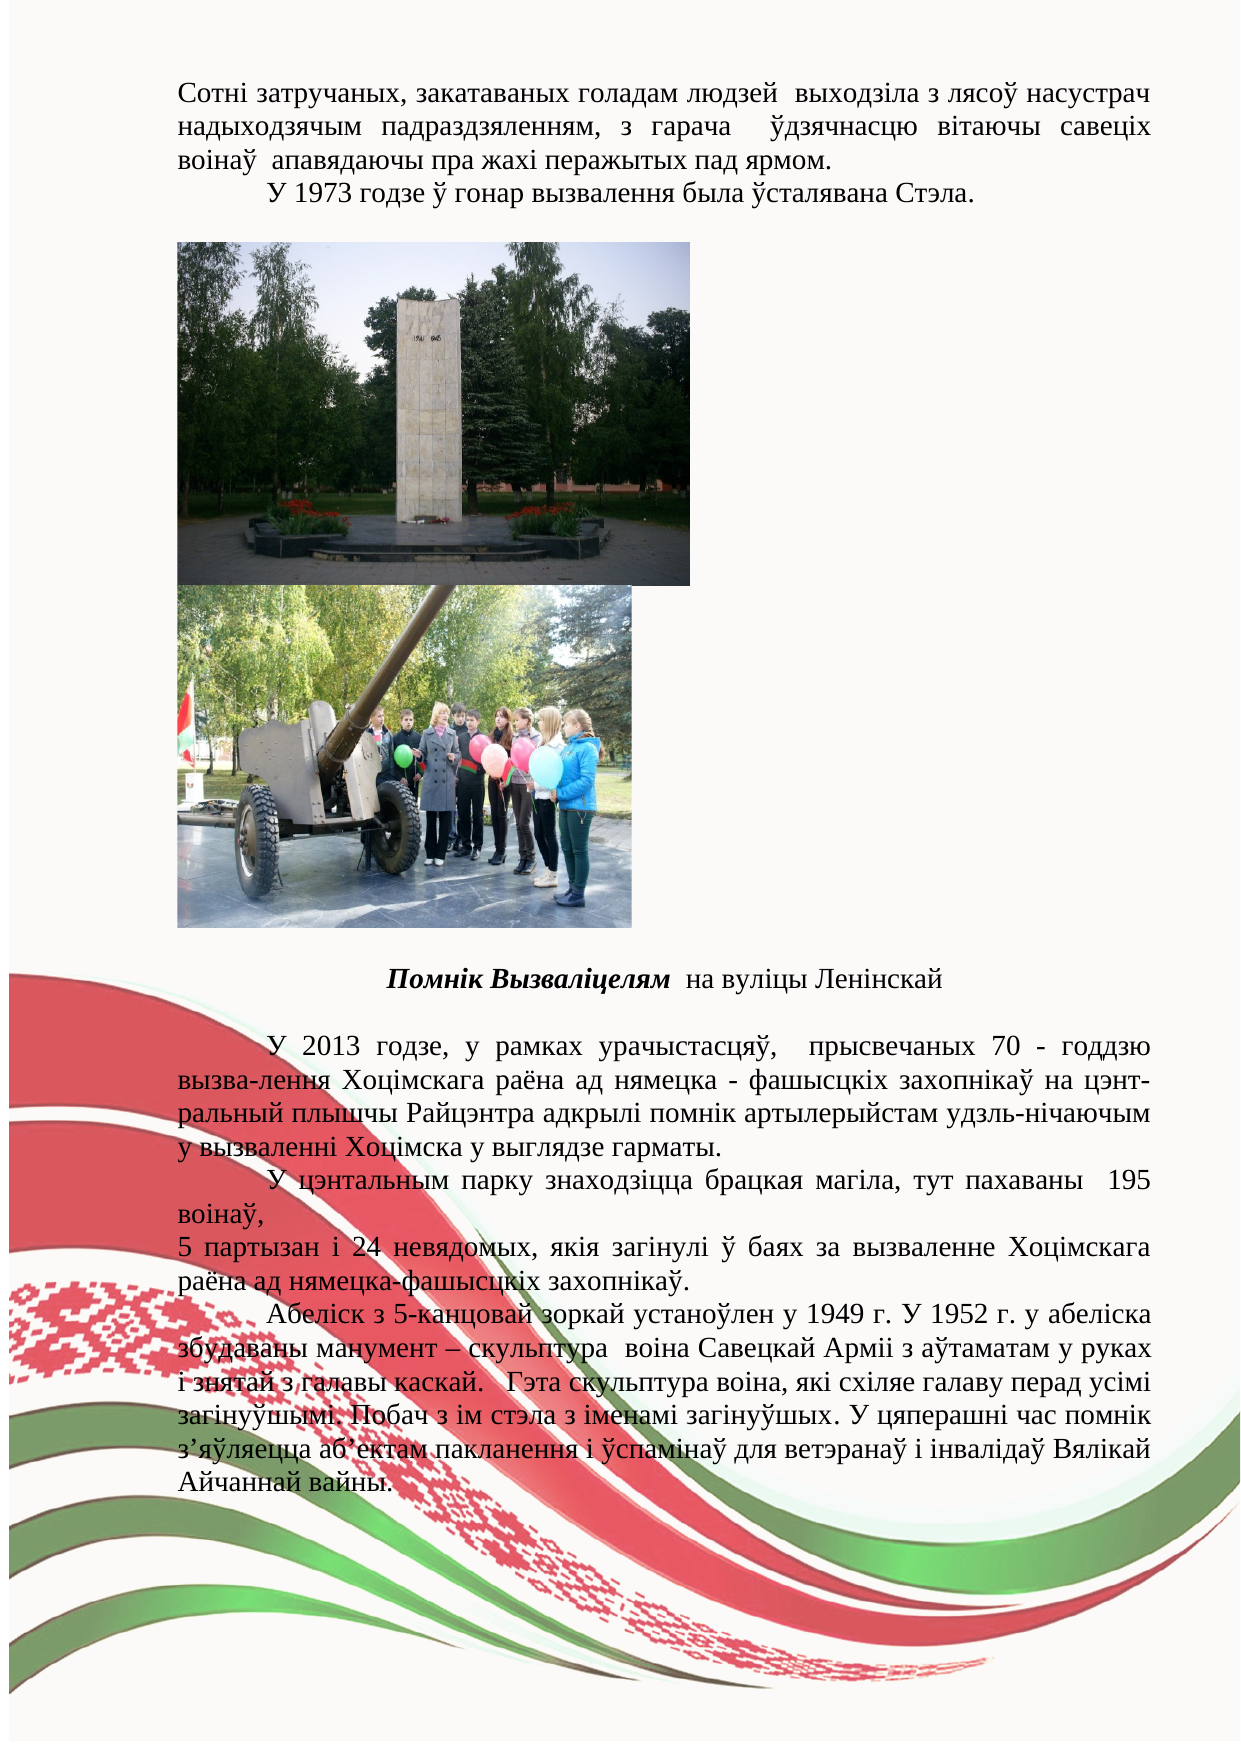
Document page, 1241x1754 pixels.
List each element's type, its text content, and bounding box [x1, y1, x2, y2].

text У цэнтальным парку знаходзіцца брацкая магіла, тут пахаваны 195 воінаў, [177, 1162, 1152, 1229]
text Помнік Вызваліцелям на вуліцы Ленінскай [177, 961, 1152, 995]
text У 2013 годзе, у рамках урачыстасцяў, прысвечаных 70 - годдзю вызва-лення Хоцімскага раёна ад нямецка - фашысцкіх захопнікаў на цэнт-ральный плышчы Райцэнтра адкрылі помнік артылерыйстам удзль-нічаючым у вызваленні Хоцімска у выглядзе гарматы. [177, 1028, 1152, 1162]
picture [8, 0, 1241, 1741]
text У 1973 годзе ў гонар вызвалення была ўсталявана Стэла. [177, 176, 1152, 209]
text 5 партызан і 24 невядомых, якія загінулі ў баях за вызваленне Хоцімскага раёна ад нямецка-фашысцкіх захопнікаў. [177, 1229, 1152, 1297]
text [177, 75, 1152, 176]
text Абеліск з 5-канцовай зоркай устаноўлен у 1949 г. У 1952 г. у абеліска збудаваны манумент – скульптура воіна Савецкай Арміі з аўтаматам у руках і знятай з галавы каскай. Гэта скульптура воіна, які схіляе галаву перад усімі загінуўшымі. Побач з ім стэла з іменамі загінуўшых. У цяперашні час помнік з’яўляецца аб’ектам пакланення і ўспамінаў для ветэранаў і інвалідаў Вялікай Айчаннай вайны. [177, 1297, 1152, 1498]
